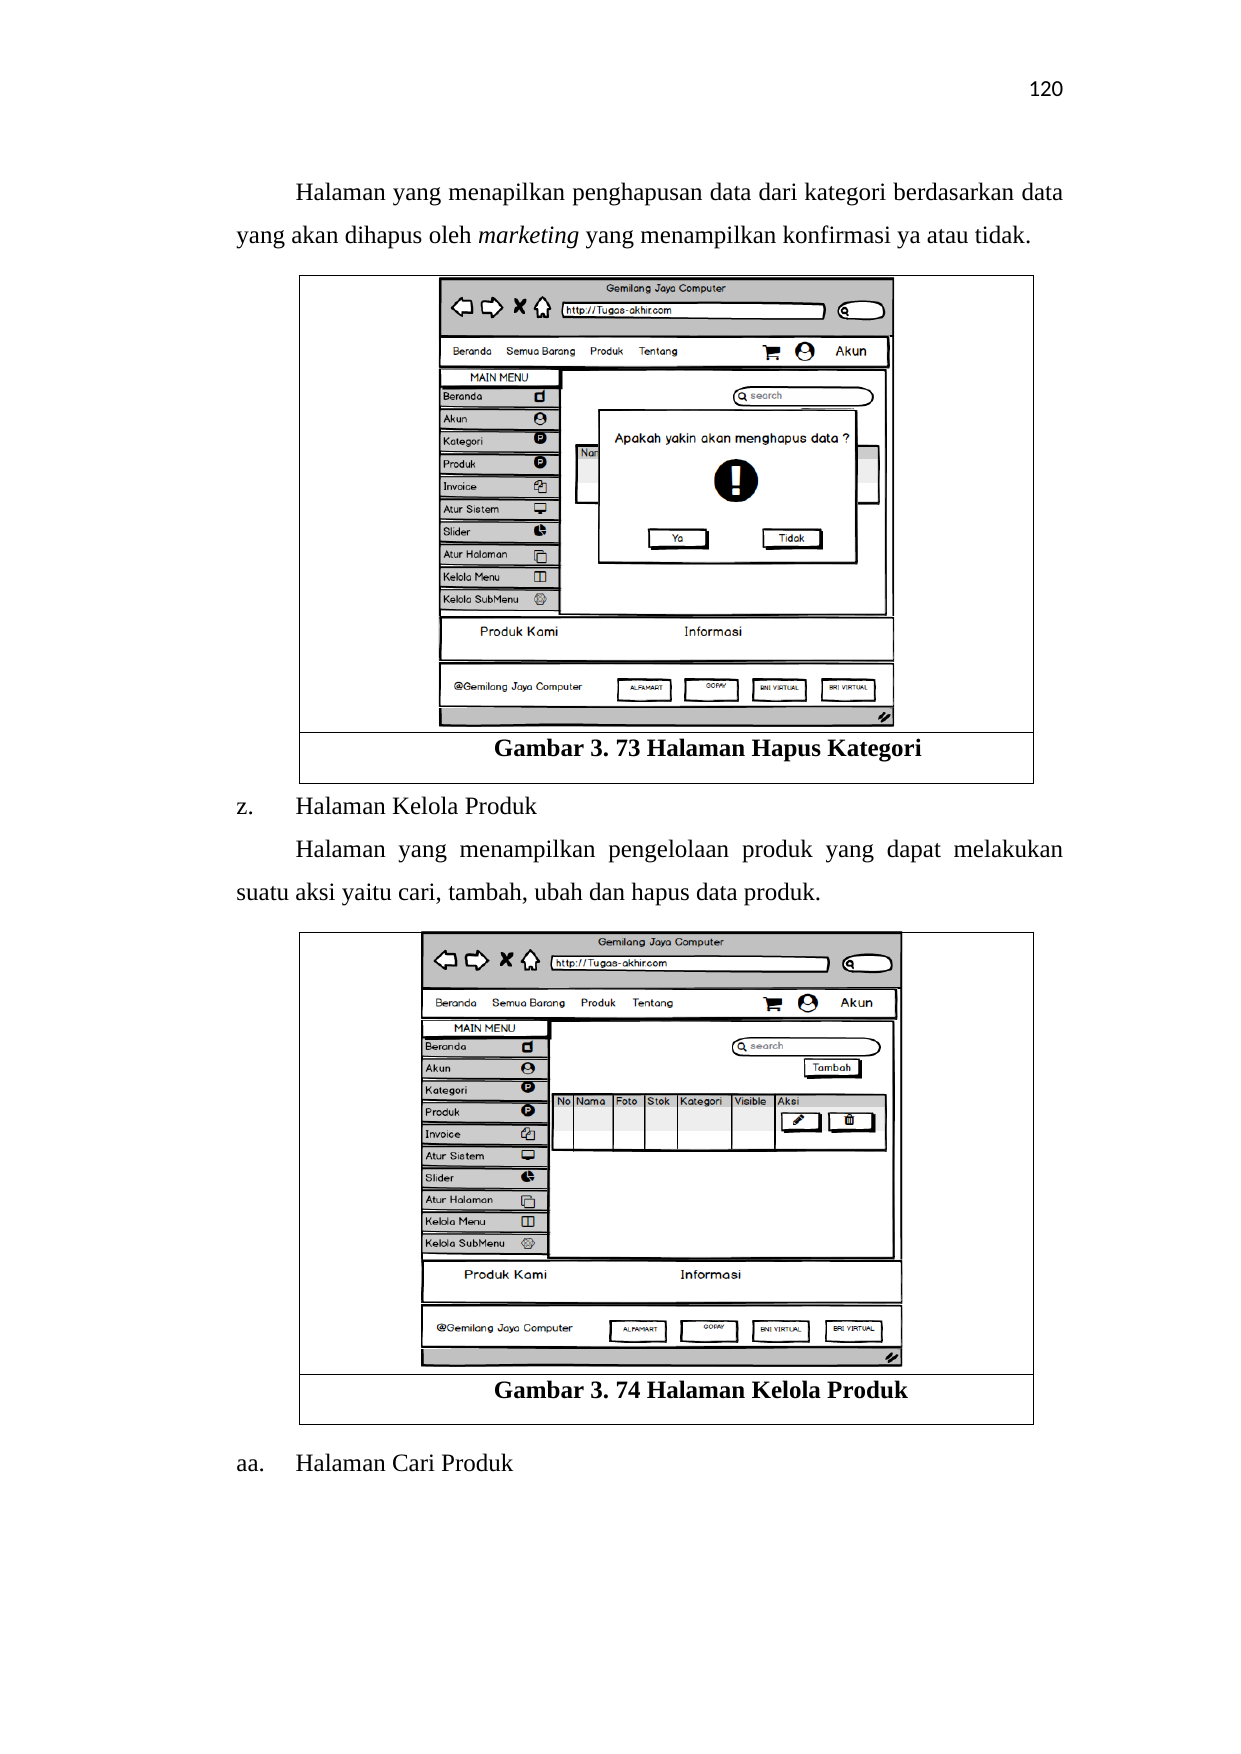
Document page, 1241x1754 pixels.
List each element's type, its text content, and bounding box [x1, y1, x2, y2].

table_header [300, 933, 1033, 1374]
text Halaman yang menampilkan pengelolaan produk yang dapat melakukan suatu aksi yaitu cari, tambah, ubah dan hapus data produk. [236, 834, 1063, 906]
table_header [300, 276, 1033, 732]
text Halaman yang menapilkan penghapusan data dari kategori berdasarkan data yang akan dihapus oleh marketing yang menampilkan konfirmasi ya atau tidak. [236, 177, 1063, 249]
table_cell Gambar 3. 74 Halaman Kelola Produk [300, 1375, 1033, 1424]
list Halaman Kelola Produk [236, 791, 1063, 819]
list Halaman Cari Produk [236, 1448, 1063, 1476]
table_cell Gambar 3. 73 Halaman Hapus Kategori [300, 733, 1033, 783]
